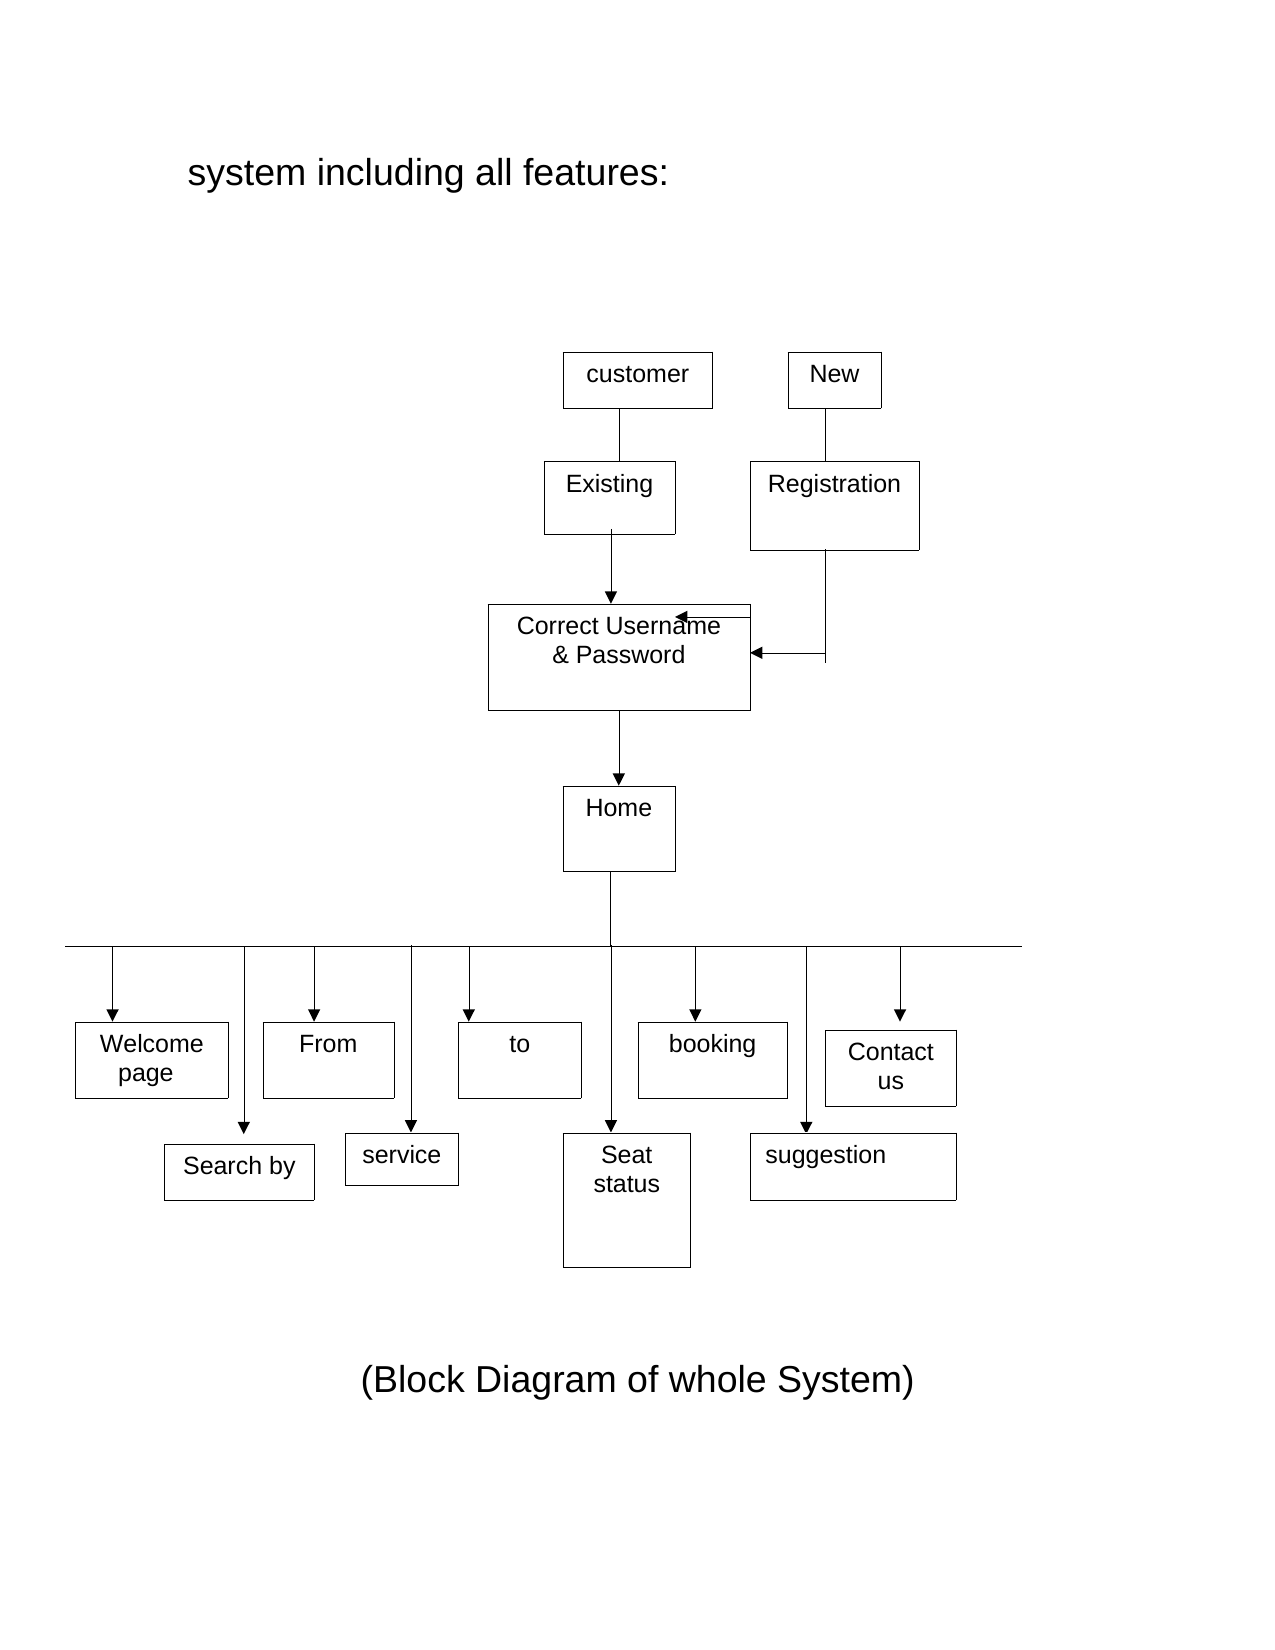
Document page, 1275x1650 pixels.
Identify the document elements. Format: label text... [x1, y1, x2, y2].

text (Block Diagram of whole System) [187, 1357, 1087, 1401]
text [187, 150, 1087, 193]
